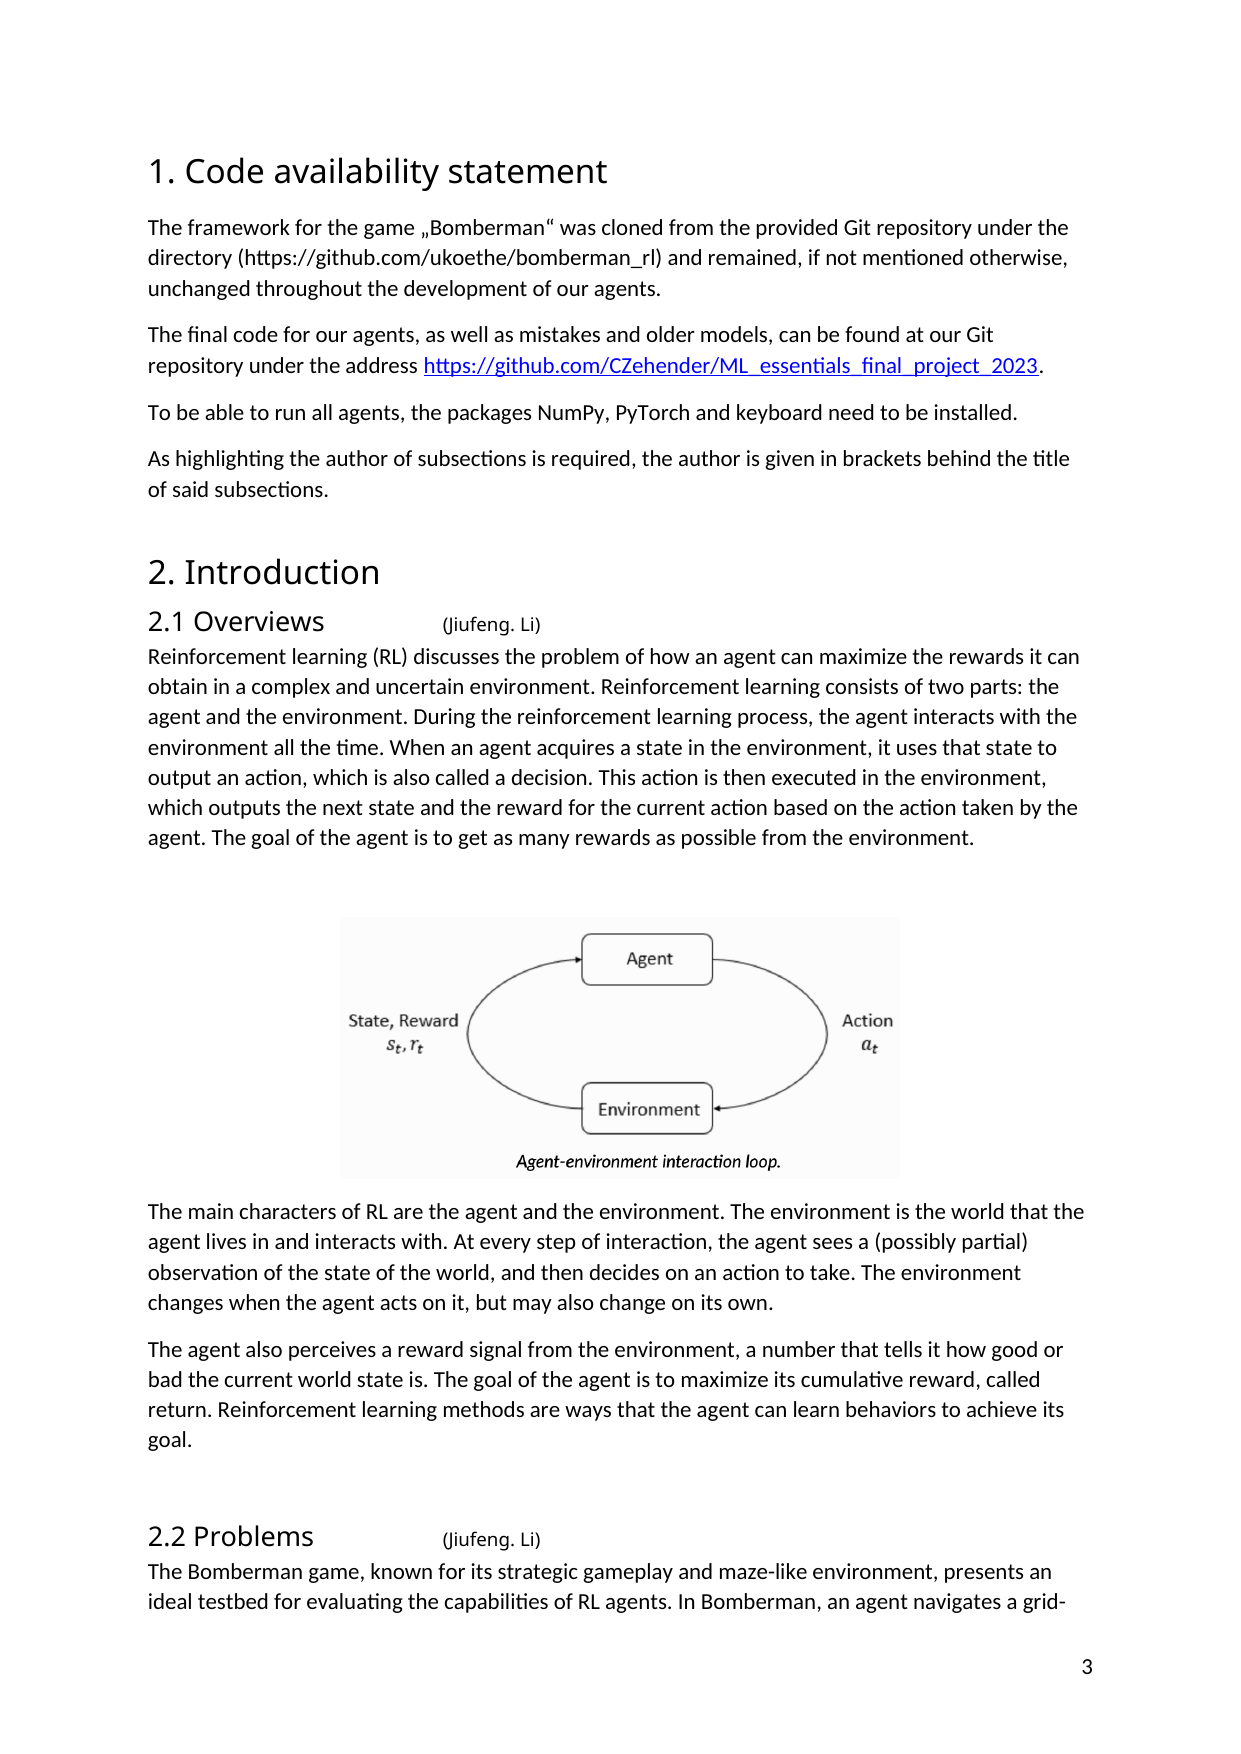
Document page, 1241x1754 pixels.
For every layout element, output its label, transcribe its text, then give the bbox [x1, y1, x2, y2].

text Reinforcement learning (RL) discusses the problem of how an agent can maximize the rewards it can obtain in a complex and uncertain environment. Reinforcement learning consists of two parts: the agent and the environment. During the reinforcement learning process, the agent interacts with the environment all the time. When an agent acquires a state in the environment, it uses that state to output an action, which is also called a decision. This action is then executed in the environment, which outputs the next state and the reward for the current action based on the action taken by the agent. The goal of the agent is to get as many rewards as possible from the environment. [148, 642, 1093, 851]
text To be able to run all agents, the packages NumPy, PyTorch and keyboard need to be installed. [148, 398, 1093, 426]
text As highlighting the author of subsections is required, the author is given in brackets behind the title of said subsections. [148, 444, 1093, 503]
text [148, 1557, 1093, 1615]
text 1. Code availability statement [148, 148, 1093, 193]
text The framework for the game „Bomberman“ was cloned from the provided Git repository under the directory (https://github.com/ukoethe/bomberman_rl) and remained, if not mentioned otherwise, unchanged throughout the development of our agents. [148, 213, 1093, 302]
text The agent also perceives a reward signal from the environment, a number that tells it how good or bad the current world state is. The goal of the agent is to maximize its cumulative reward, called return. Reinforcement learning methods are ways that the agent can learn behaviors to achieve its goal. [148, 1335, 1093, 1453]
text The main characters of RL are the agent and the environment. The environment is the world that the agent lives in and interacts with. At every step of interaction, the agent sees a (possibly partial) observation of the state of the world, and then decides on an action to take. The environment changes when the agent acts on it, but may also change on its own. [148, 1197, 1093, 1316]
picture [340, 917, 900, 1179]
text The final code for our agents, as well as mistakes and older models, can be found at our Git repository under the address https://github.com/CZehender/ML_essentials_final_project_2023. [148, 321, 1093, 379]
subtitle 2. Introduction [148, 549, 1093, 594]
subtitle 2.2 Problems (Jiufeng. Li) [148, 1517, 1093, 1554]
subtitle 2.1 Overviews (Jiufeng. Li) [148, 602, 1093, 639]
